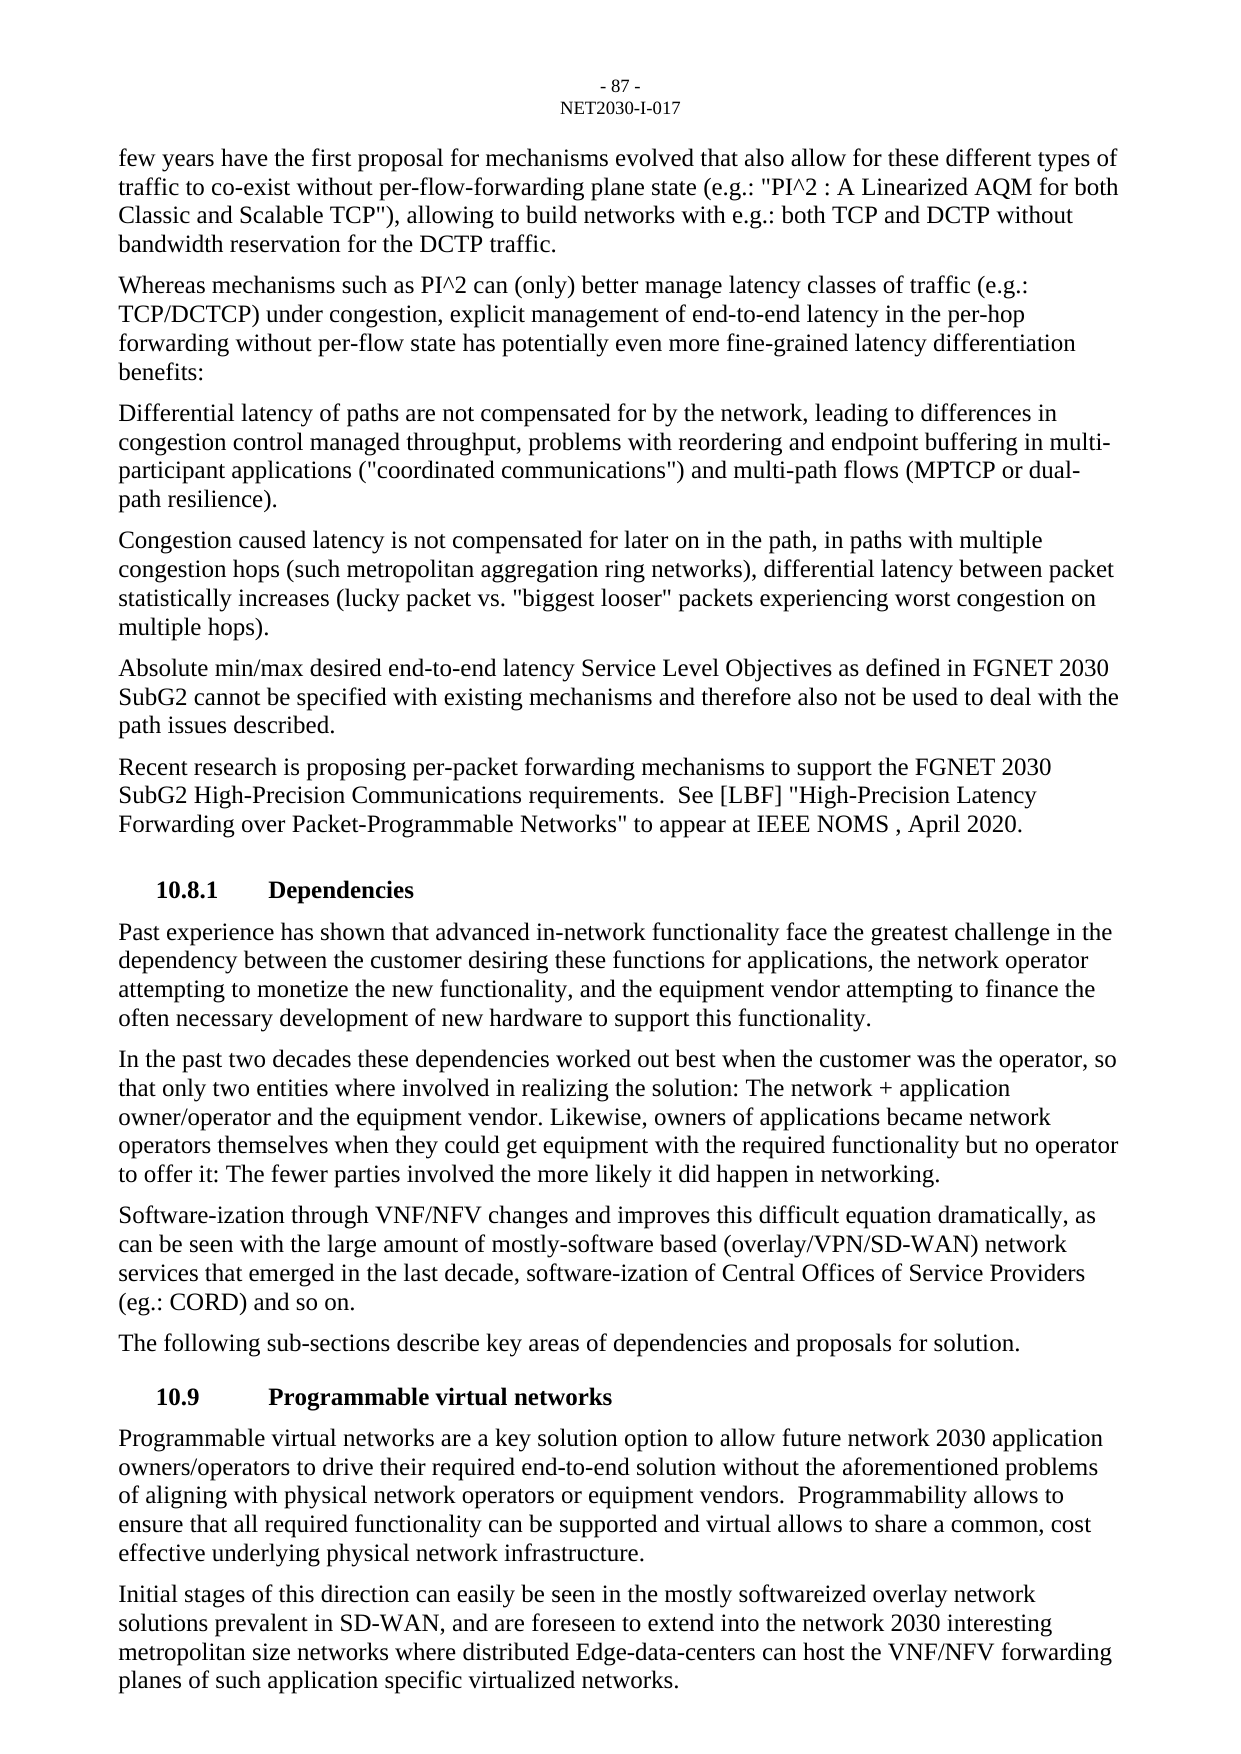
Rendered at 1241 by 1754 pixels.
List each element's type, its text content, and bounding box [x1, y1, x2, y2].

text Programmable virtual networks are a key solution option to allow future network 2030 application owners/operators to drive their required end-to-end solution without the aforementioned problems of aligning with physical network operators or equipment vendors. Programmability allows to ensure that all required functionality can be supported and virtual allows to share a common, cost effective underlying physical network infrastructure. [118, 1423, 1122, 1567]
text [118, 143, 1122, 258]
text Whereas mechanisms such as PI^2 can (only) better manage latency classes of traffic (e.g.: TCP/DCTCP) under congestion, explicit management of end-to-end latency in the per-hop forwarding without per-flow state has potentially even more fine-grained latency differentiation benefits: [118, 271, 1122, 386]
text Initial stages of this direction can easily be seen in the mostly softwareized overlay network solutions prevalent in SD-WAN, and are foreseen to extend into the network 2030 interesting metropolitan size networks where distributed Edge-data-centers can host the VNF/NFV forwarding planes of such application specific virtualized networks. [118, 1579, 1122, 1694]
list Dependencies [156, 876, 1122, 904]
text Differential latency of paths are not compensated for by the network, leading to differences in congestion control managed throughput, problems with reordering and endpoint buffering in multi-participant applications ("coordinated communications") and multi-path flows (MPTCP or dual-path resilience). [118, 398, 1122, 513]
text Absolute min/max desired end-to-end latency Service Level Objectives as defined in FGNET 2030 SubG2 cannot be specified with existing mechanisms and therefore also not be used to deal with the path issues described. [118, 653, 1122, 739]
text Software-ization through VNF/NFV changes and improves this difficult equation dramatically, as can be seen with the large amount of mostly-software based (overlay/VPN/SD-WAN) network services that emerged in the last decade, software-ization of Central Offices of Service Providers (eg.: CORD) and so on. [118, 1201, 1122, 1316]
list Programmable virtual networks [156, 1382, 1122, 1411]
text In the past two decades these dependencies worked out best when the customer was the operator, so that only two entities where involved in realizing the solution: The network + application owner/operator and the equipment vendor. Likewise, owners of applications became network operators themselves when they could get equipment with the required functionality but no operator to offer it: The fewer parties involved the more likely it did happen in networking. [118, 1044, 1122, 1188]
text Recent research is proposing per-packet forwarding mechanisms to support the FGNET 2030 SubG2 High-Precision Communications requirements. See [LBF] "High-Precision Latency Forwarding over Packet-Programmable Networks" to appear at IEEE NOMS , April 2020. [118, 752, 1122, 838]
text Congestion caused latency is not compensated for later on in the path, in paths with multiple congestion hops (such metropolitan aggregation ring networks), differential latency between packet statistically increases (lucky packet vs. "biggest looser" packets experiencing worst congestion on multiple hops). [118, 526, 1122, 641]
text Past experience has shown that advanced in-network functionality face the greatest challenge in the dependency between the customer desiring these functions for applications, the network operator attempting to monetize the new functionality, and the equipment vendor attempting to finance the often necessary development of new hardware to support this functionality. [118, 917, 1122, 1032]
text The following sub-sections describe key areas of dependencies and proposals for solution. [118, 1328, 1122, 1357]
